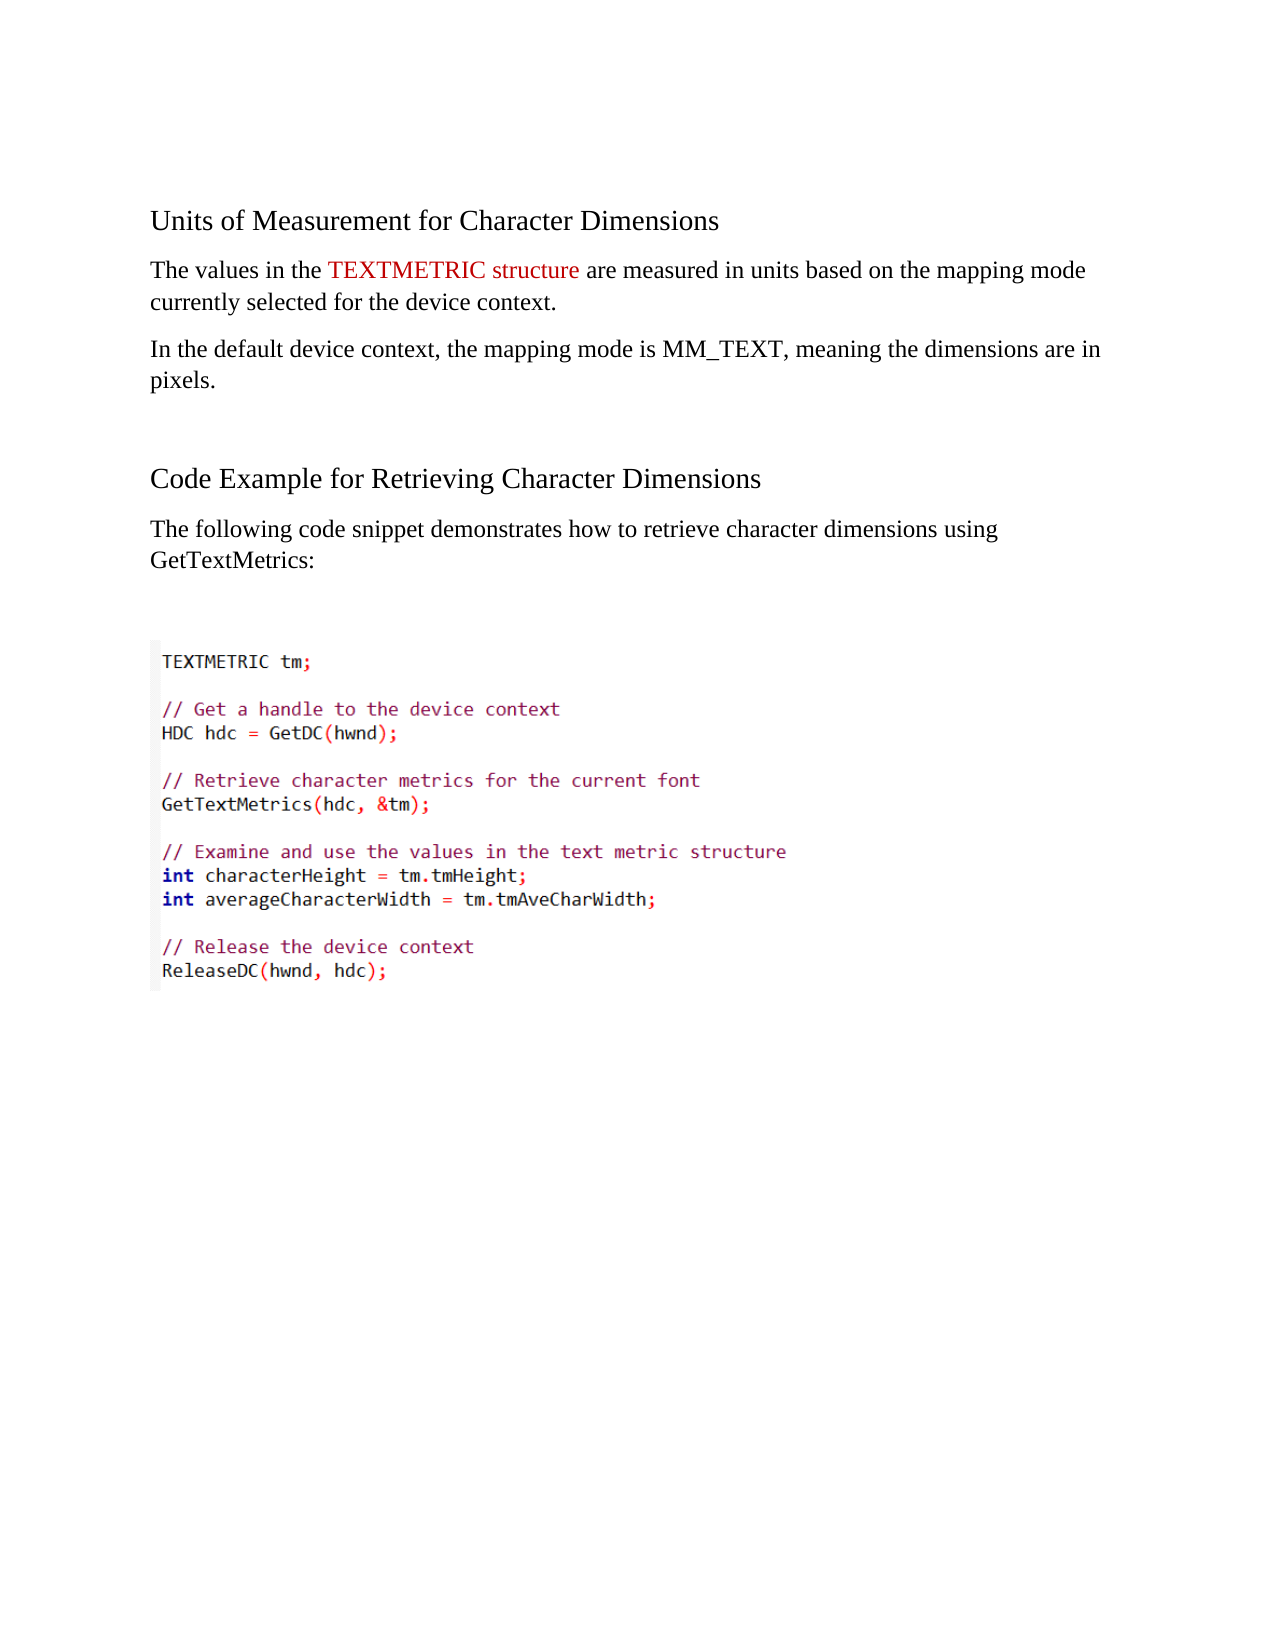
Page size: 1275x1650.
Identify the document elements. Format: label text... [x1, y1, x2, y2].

text The values in the TEXTMETRIC structure are measured in units based on the mapping mode currently selected for the device context. [150, 256, 1125, 315]
text In the default device context, the mapping mode is MM_TEXT, meaning the dimensions are in pixels. [150, 334, 1125, 394]
text Units of Measurement for Character Dimensions [150, 203, 1125, 236]
text The following code snippet demonstrates how to retrieve character dimensions using GetTextMetrics: [150, 514, 1125, 573]
text Code Example for Retrieving Character Dimensions [150, 461, 1125, 494]
picture [150, 640, 806, 991]
